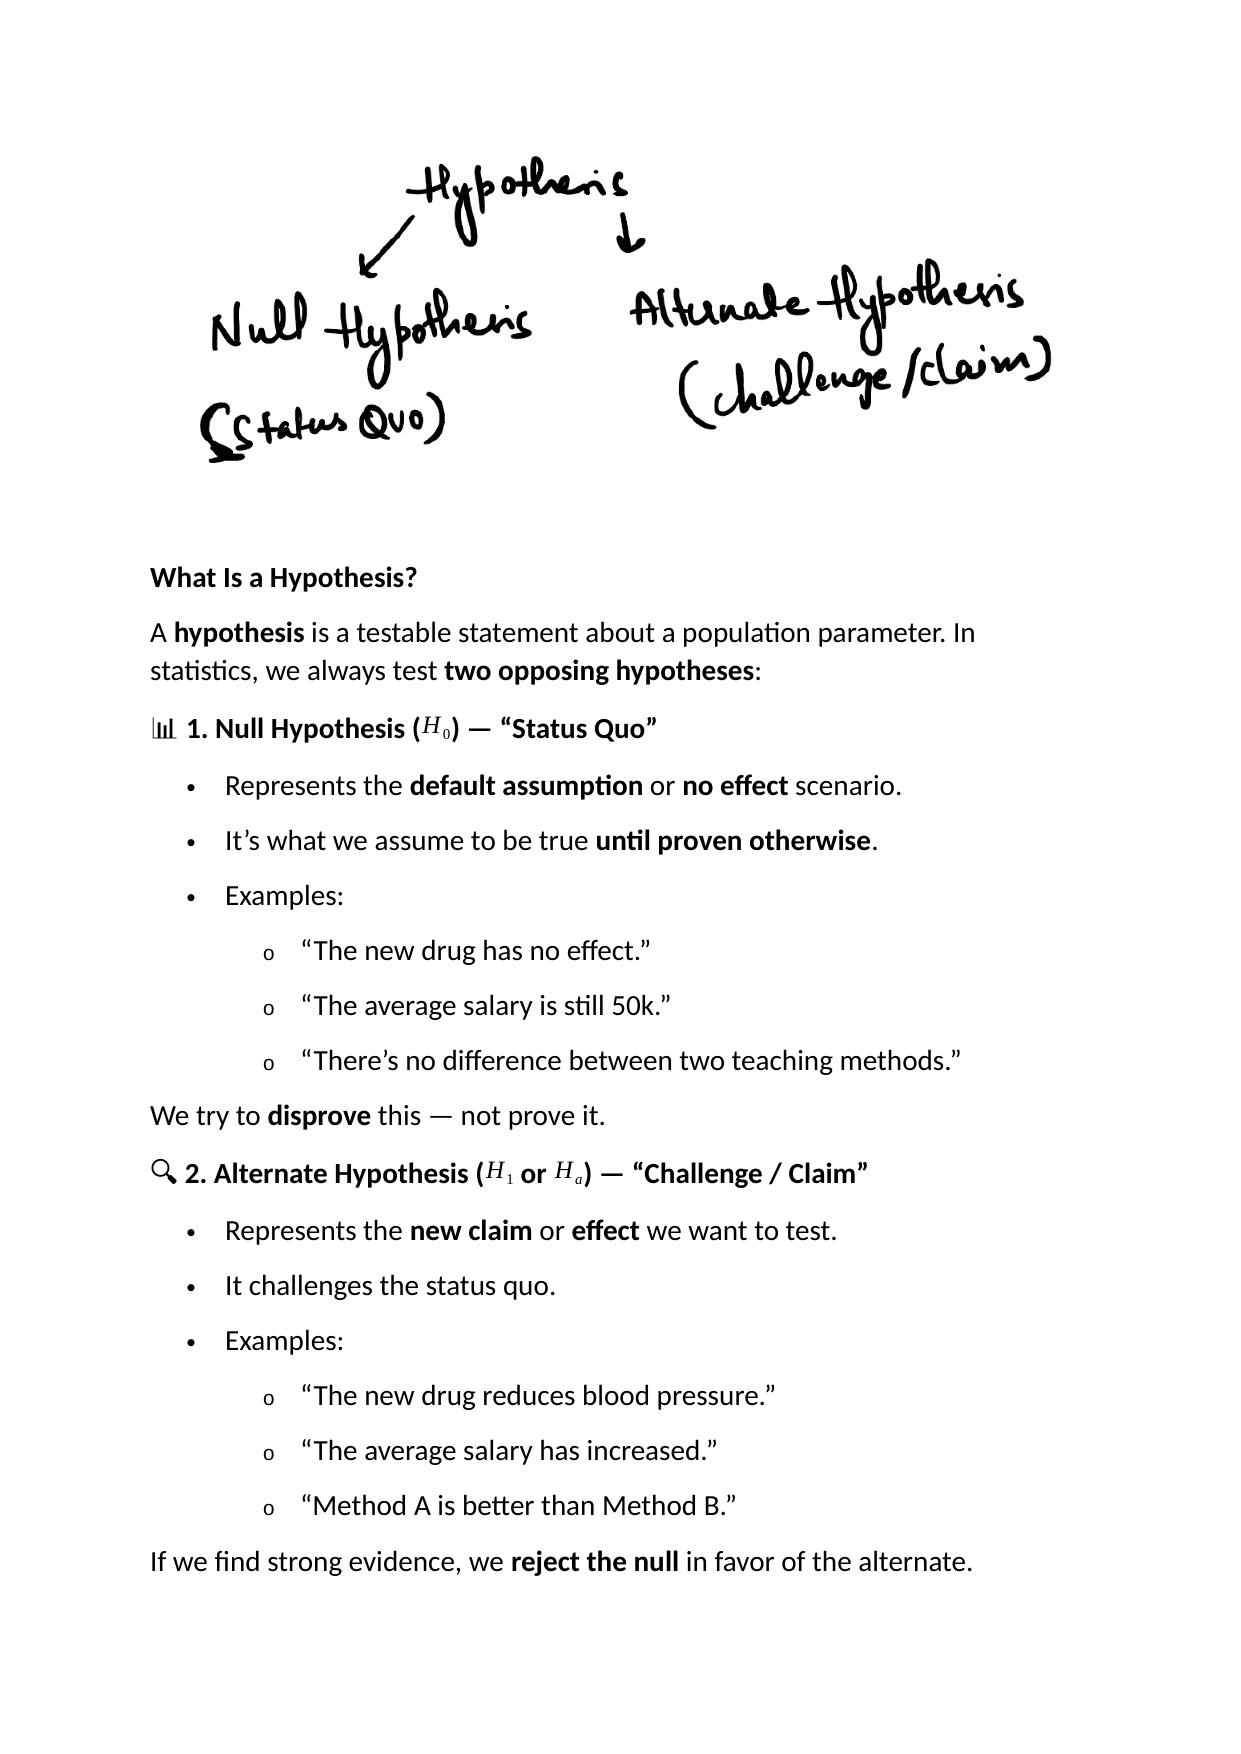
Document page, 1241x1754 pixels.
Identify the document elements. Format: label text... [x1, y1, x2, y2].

text 🔍 2. Alternate Hypothesis ( or ) — “Challenge / Claim” [150, 1152, 1090, 1192]
list “The new drug has no effect.” [262, 932, 1090, 968]
list Examples: [187, 877, 1090, 913]
text We try to disprove this — not prove it. [150, 1097, 1090, 1133]
list It challenges the status quo. [187, 1267, 1090, 1303]
list “Method A is better than Method B.” [262, 1487, 1090, 1523]
list “The new drug reduces blood pressure.” [262, 1377, 1090, 1413]
text 📊 1. Null Hypothesis () — “Status Quo” [150, 707, 1090, 747]
list Represents the default assumption or no effect scenario. [187, 767, 1090, 802]
list “There’s no difference between two teaching methods.” [262, 1042, 1090, 1078]
list “The average salary has increased.” [262, 1432, 1090, 1468]
text If we find strong evidence, we reject the null in favor of the alternate. [150, 1543, 1090, 1578]
list Examples: [187, 1322, 1090, 1358]
list “The average salary is still 50k.” [262, 987, 1090, 1023]
list Represents the new claim or effect we want to test. [187, 1212, 1090, 1248]
text A hypothesis is a testable statement about a population parameter. In statistics, we always test two opposing hypotheses: [150, 614, 1090, 688]
list It’s what we assume to be true until proven otherwise. [187, 822, 1090, 857]
text What Is a Hypothesis? [150, 559, 1090, 594]
picture [150, 150, 1091, 485]
